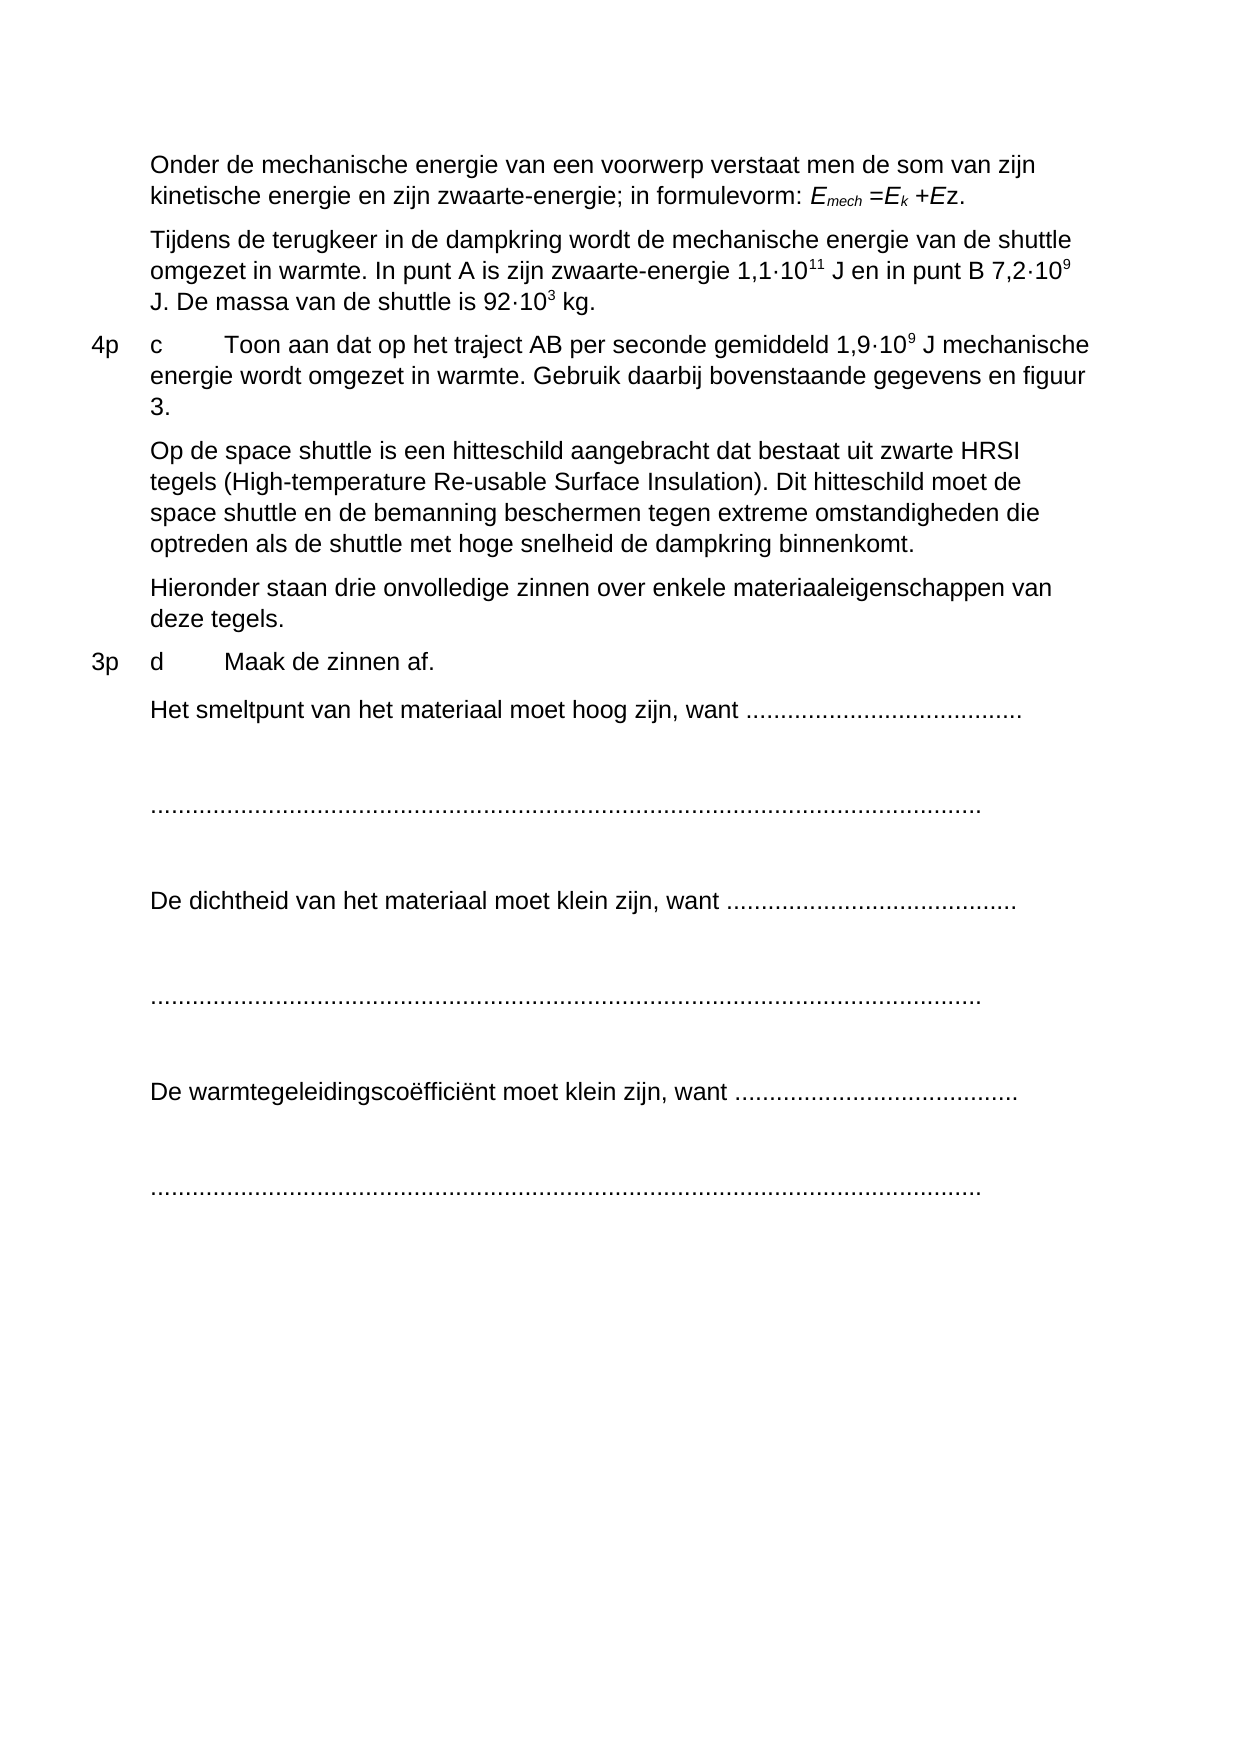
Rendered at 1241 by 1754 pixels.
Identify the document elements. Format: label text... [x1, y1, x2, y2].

text De warmtegeleidingscoëfficiënt moet klein zijn, want ......................................... [150, 1076, 1090, 1105]
text Onder de mechanische energie van een voorwerp verstaat men de som van zijn kinetische energie en zijn zwaarte-energie; in formulevorm: Emech =Ek +Ez. [150, 150, 1090, 210]
text ........................................................................................................................ [150, 1172, 1090, 1201]
text Tijdens de terugkeer in de dampkring wordt de mechanische energie van de shuttle omgezet in warmte. In punt A is zijn zwaarte-energie 1,1·1011 J en in punt B 7,2·109 J. De massa van de shuttle is 92·103 kg. [150, 224, 1090, 315]
text Op de space shuttle is een hitteschild aangebracht dat bestaat uit zwarte HRSI tegels (High-temperature Re-usable Surface Insulation). Dit hitteschild moet de space shuttle en de bemanning beschermen tegen extreme omstandigheden die optreden als de shuttle met hoge snelheid de dampkring binnenkomt. [150, 436, 1090, 558]
text 3p d Maak de zinnen af. [91, 647, 1090, 676]
text 4p c Toon aan dat op het traject AB per seconde gemiddeld 1,9·109 J mechanische energie wordt omgezet in warmte. Gebruik daarbij bovenstaande gegevens en figuur 3. [91, 330, 1090, 421]
text ........................................................................................................................ [150, 981, 1090, 1010]
text ........................................................................................................................ [150, 790, 1090, 819]
text Hieronder staan drie onvolledige zinnen over enkele materiaaleigenschappen van deze tegels. [150, 572, 1090, 632]
text De dichtheid van het materiaal moet klein zijn, want .......................................... [150, 886, 1090, 914]
text Het smeltpunt van het materiaal moet hoog zijn, want ........................................ [150, 695, 1090, 723]
